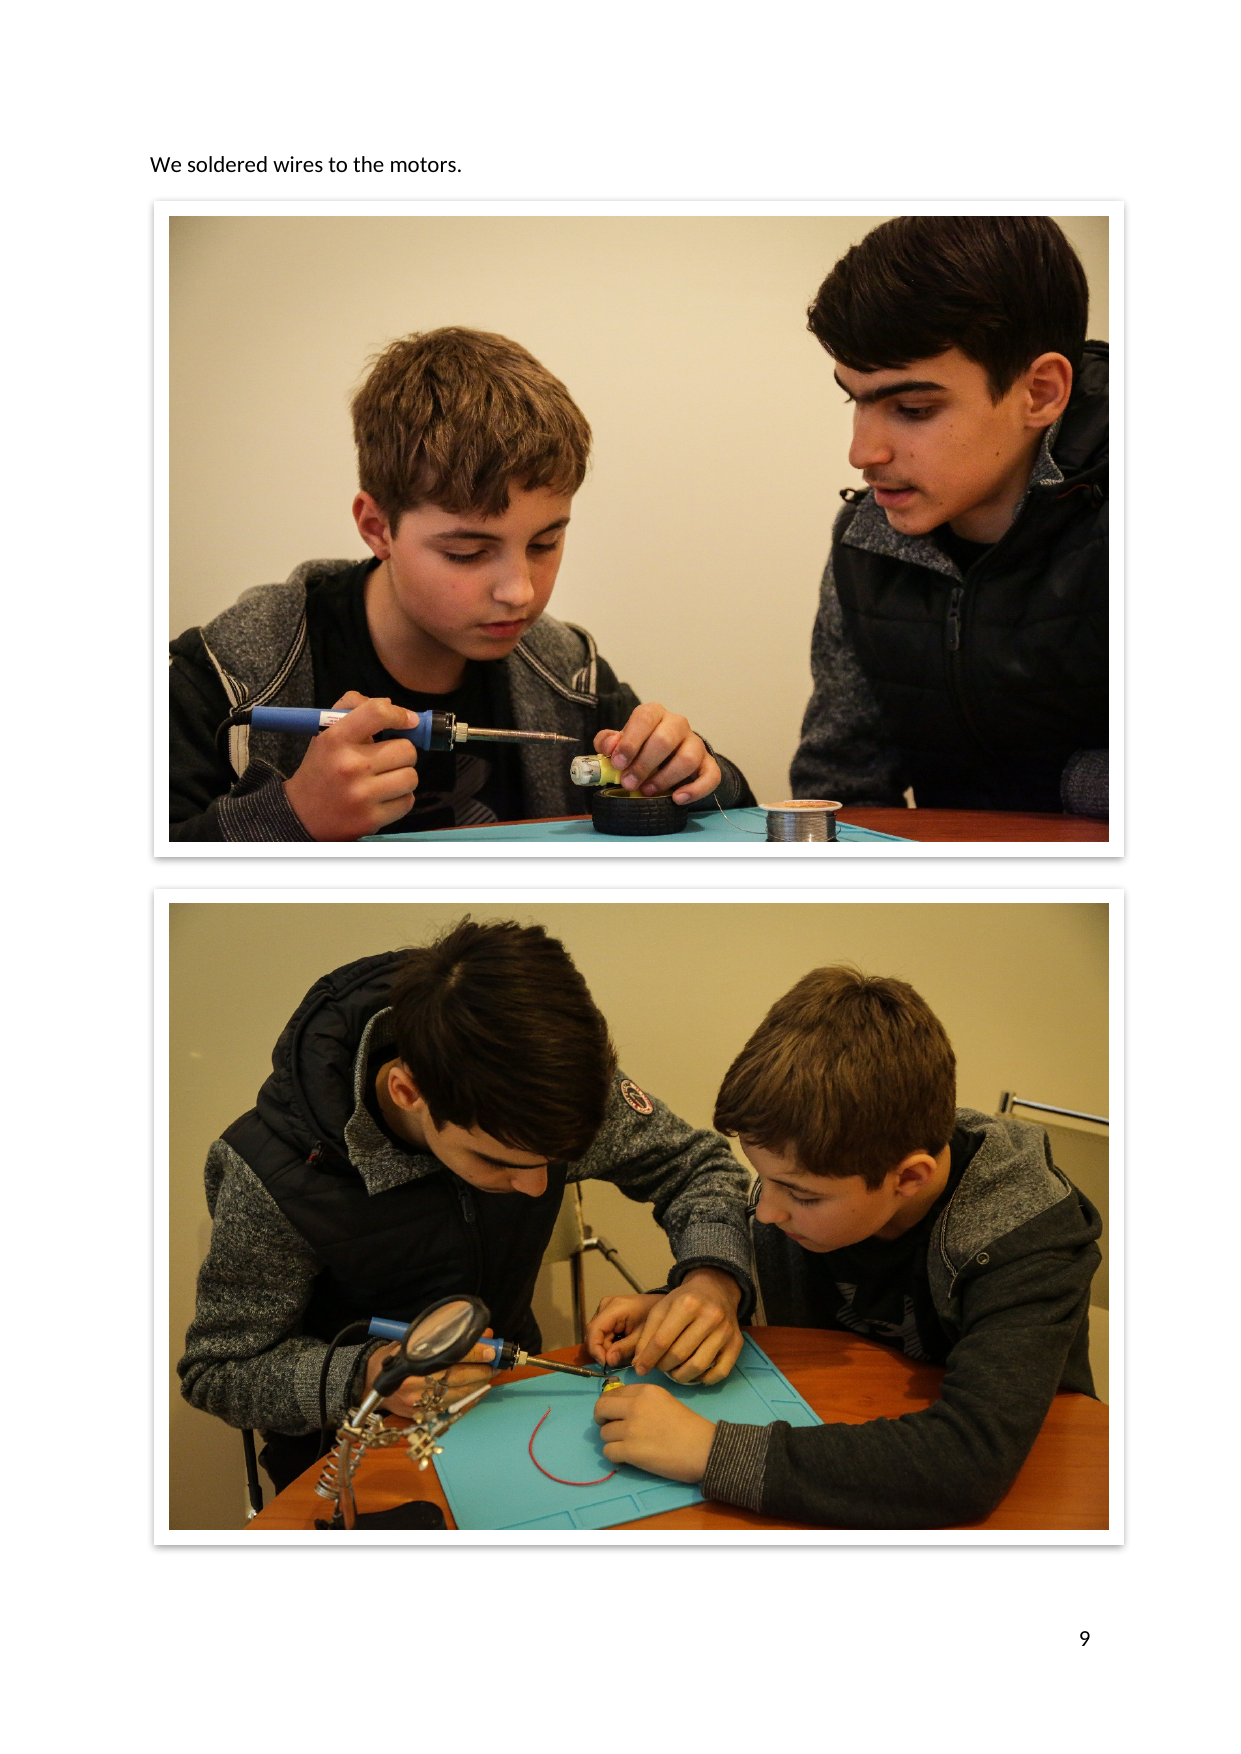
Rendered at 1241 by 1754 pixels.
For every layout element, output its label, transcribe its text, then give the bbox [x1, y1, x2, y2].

text We soldered wires to the motors. [150, 150, 1090, 178]
picture [169, 903, 1109, 1530]
picture [169, 216, 1109, 842]
